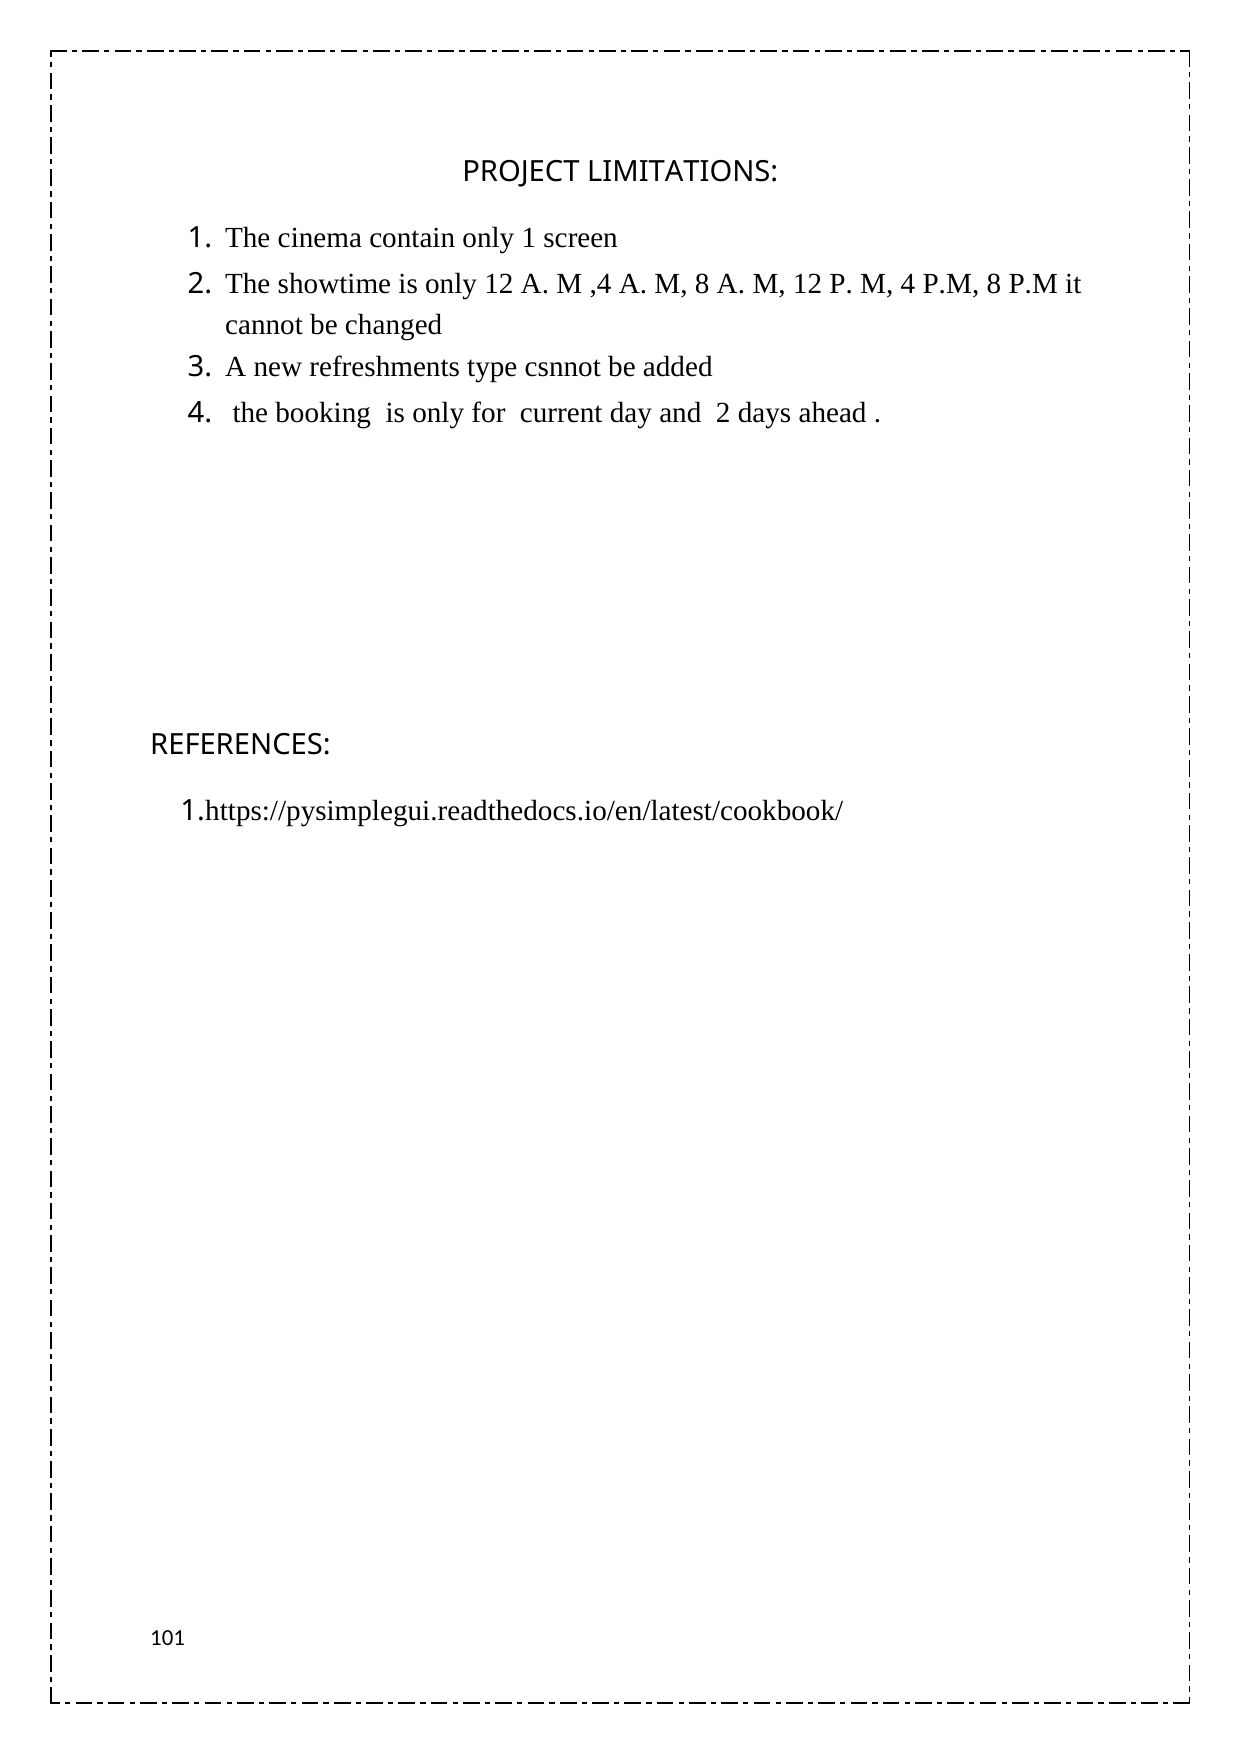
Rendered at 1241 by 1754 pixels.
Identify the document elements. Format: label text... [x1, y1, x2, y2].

list The cinema contain only 1 screen [187, 216, 1090, 256]
text PROJECT LIMITATIONS: [150, 150, 1090, 190]
list The showtime is only 12 A. M ,4 A. M, 8 A. M, 12 P. M, 4 P.M, 8 P.M it cannot be changed [187, 262, 1090, 340]
list the booking is only for current day and 2 days ahead . [187, 391, 1090, 431]
text 1.https://pysimplegui.readthedocs.io/en/latest/cookbook/ [150, 790, 1090, 829]
list A new refreshments type csnnot be added [187, 345, 1090, 385]
text REFERENCES: [150, 723, 1090, 763]
